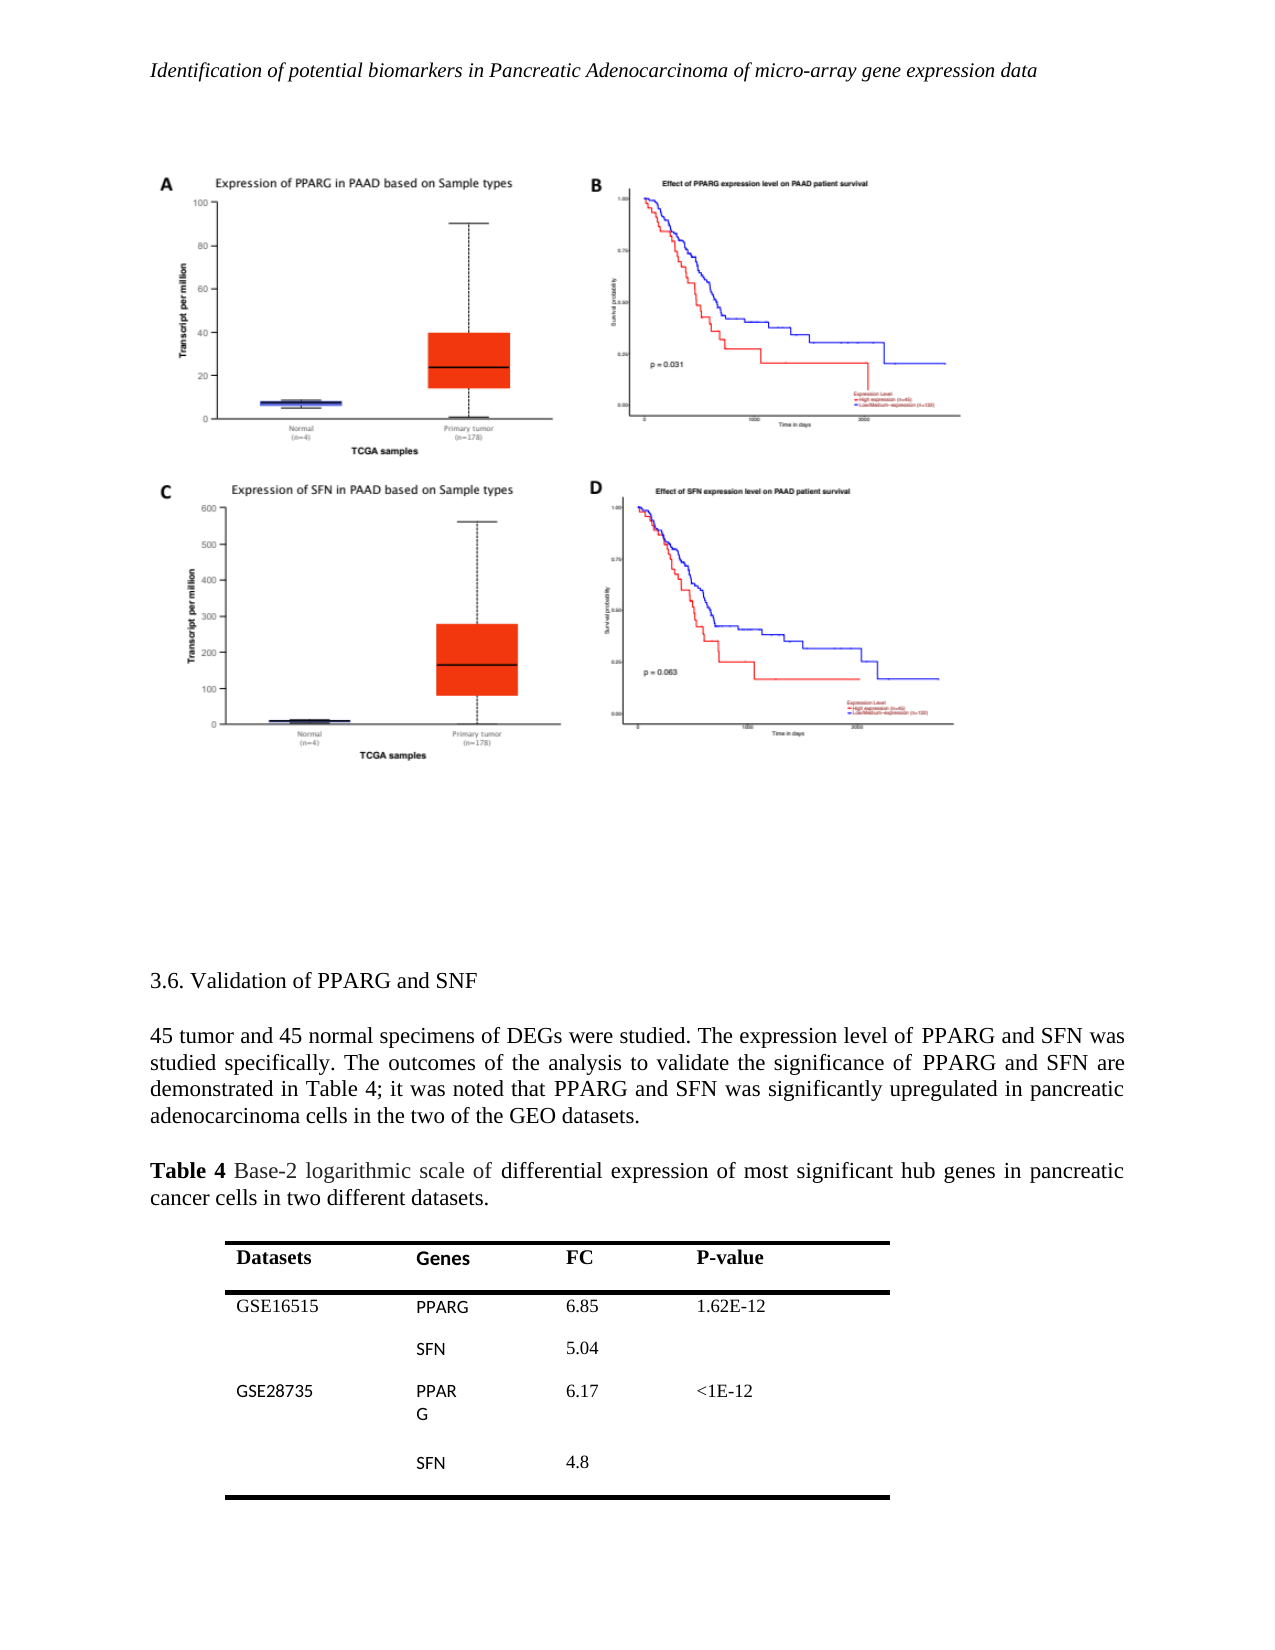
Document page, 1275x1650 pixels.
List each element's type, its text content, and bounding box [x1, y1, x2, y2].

table_header Genes [405, 1245, 554, 1290]
table_cell SFN [405, 1446, 554, 1495]
table_header P-value [685, 1245, 890, 1290]
table_header FC [555, 1245, 685, 1290]
text 3.6. Validation of PPARG and SNF [150, 967, 1125, 993]
text Table 4 Base-2 logarithmic scale of differential expression of most significant hub genes in pancreatic cancer cells in two different datasets. [150, 1157, 1125, 1210]
table_cell 6.17 [555, 1380, 685, 1446]
table_cell GSE28735 [225, 1380, 405, 1495]
table_cell PPARG [405, 1380, 554, 1446]
table_header Datasets [225, 1245, 405, 1290]
table_cell 1.62E-12 [685, 1295, 890, 1379]
text 45 tumor and 45 normal specimens of DEGs were studied. The expression level of PPARG and SFN was studied specifically. The outcomes of the analysis to validate the significance of PPARG and SFN are demonstrated in Table 4; it was noted that PPARG and SFN was significantly upregulated in pancreatic adenocarcinoma cells in the two of the GEO datasets. [150, 1023, 1125, 1128]
table_cell PPARG [405, 1295, 554, 1337]
table_cell 6.85 [555, 1295, 685, 1337]
table_cell SFN [405, 1337, 554, 1379]
table_cell 4.8 [555, 1446, 685, 1495]
table_cell <1E-12 [685, 1380, 890, 1495]
table_cell GSE16515 [225, 1295, 405, 1379]
table_cell 5.04 [555, 1337, 685, 1379]
